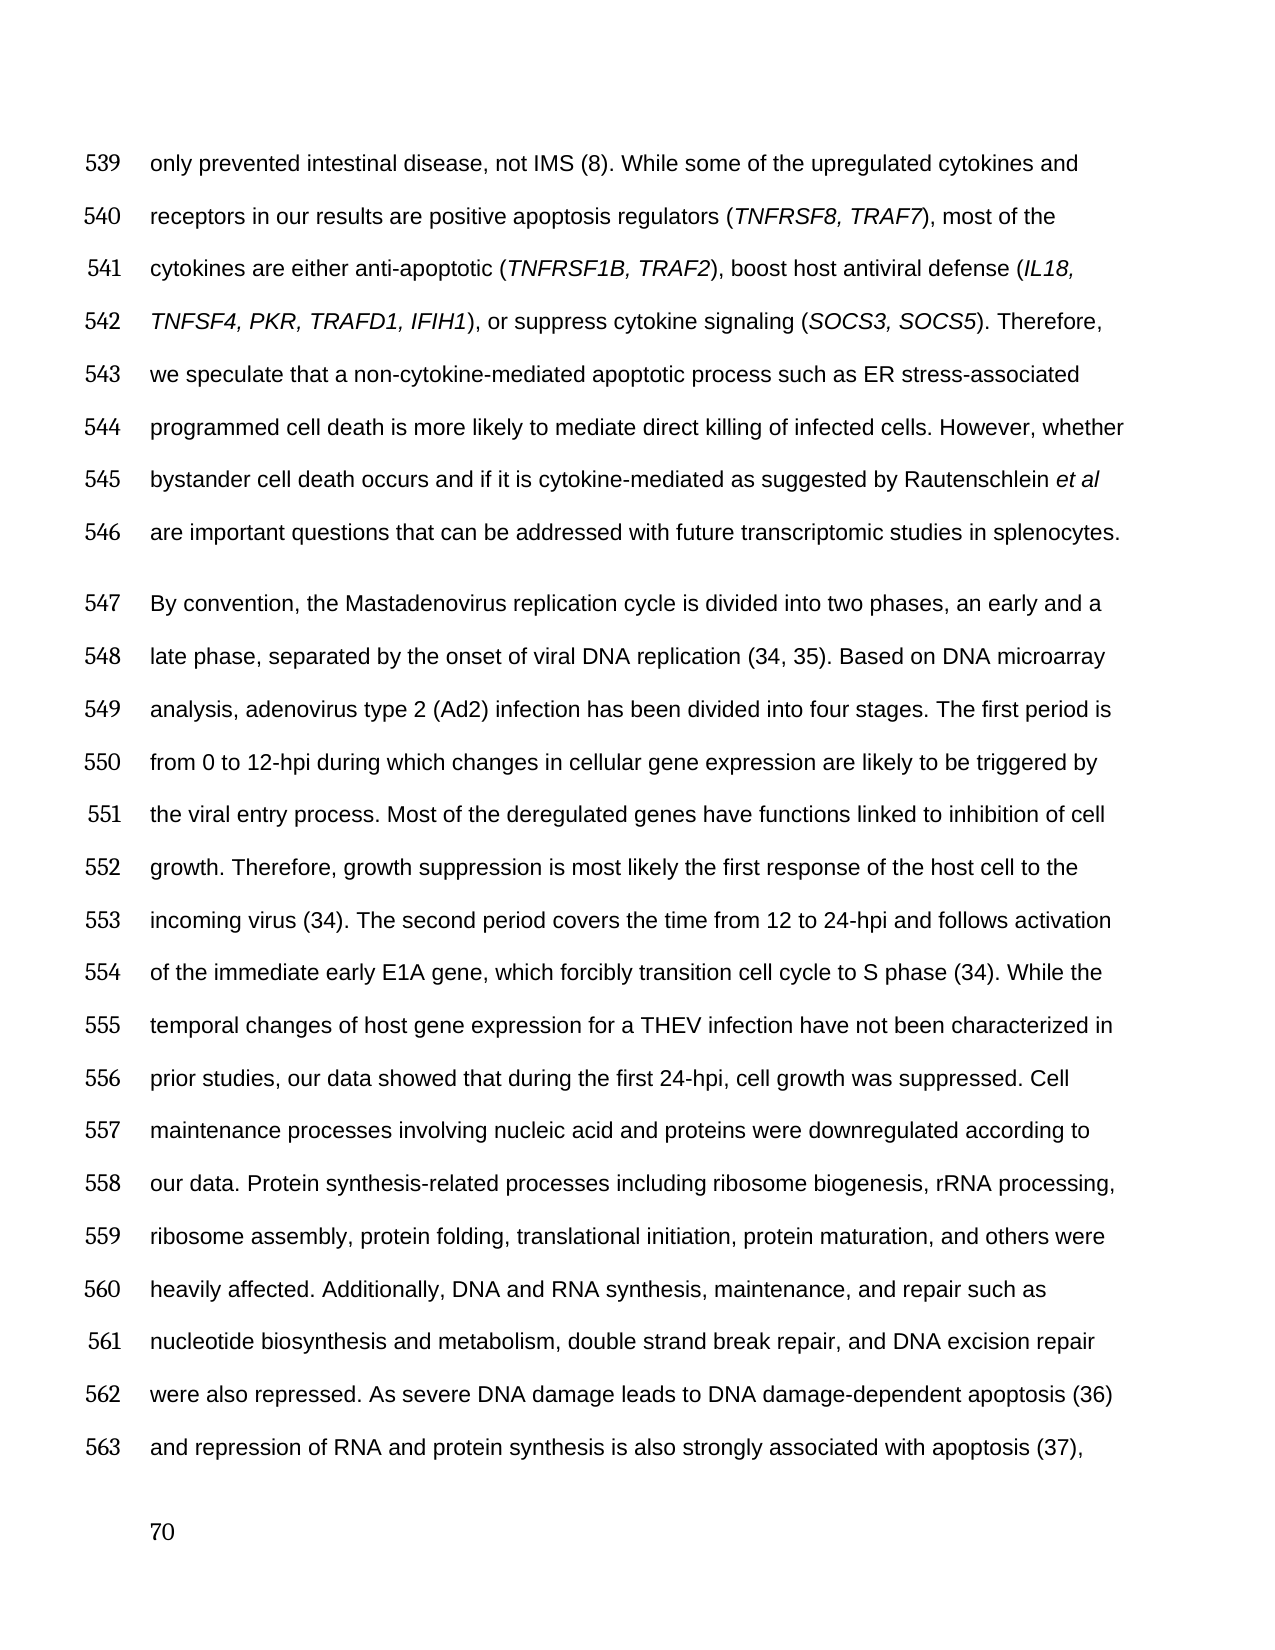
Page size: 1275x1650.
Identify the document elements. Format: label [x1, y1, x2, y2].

text [150, 590, 1125, 1460]
text [150, 150, 1125, 545]
